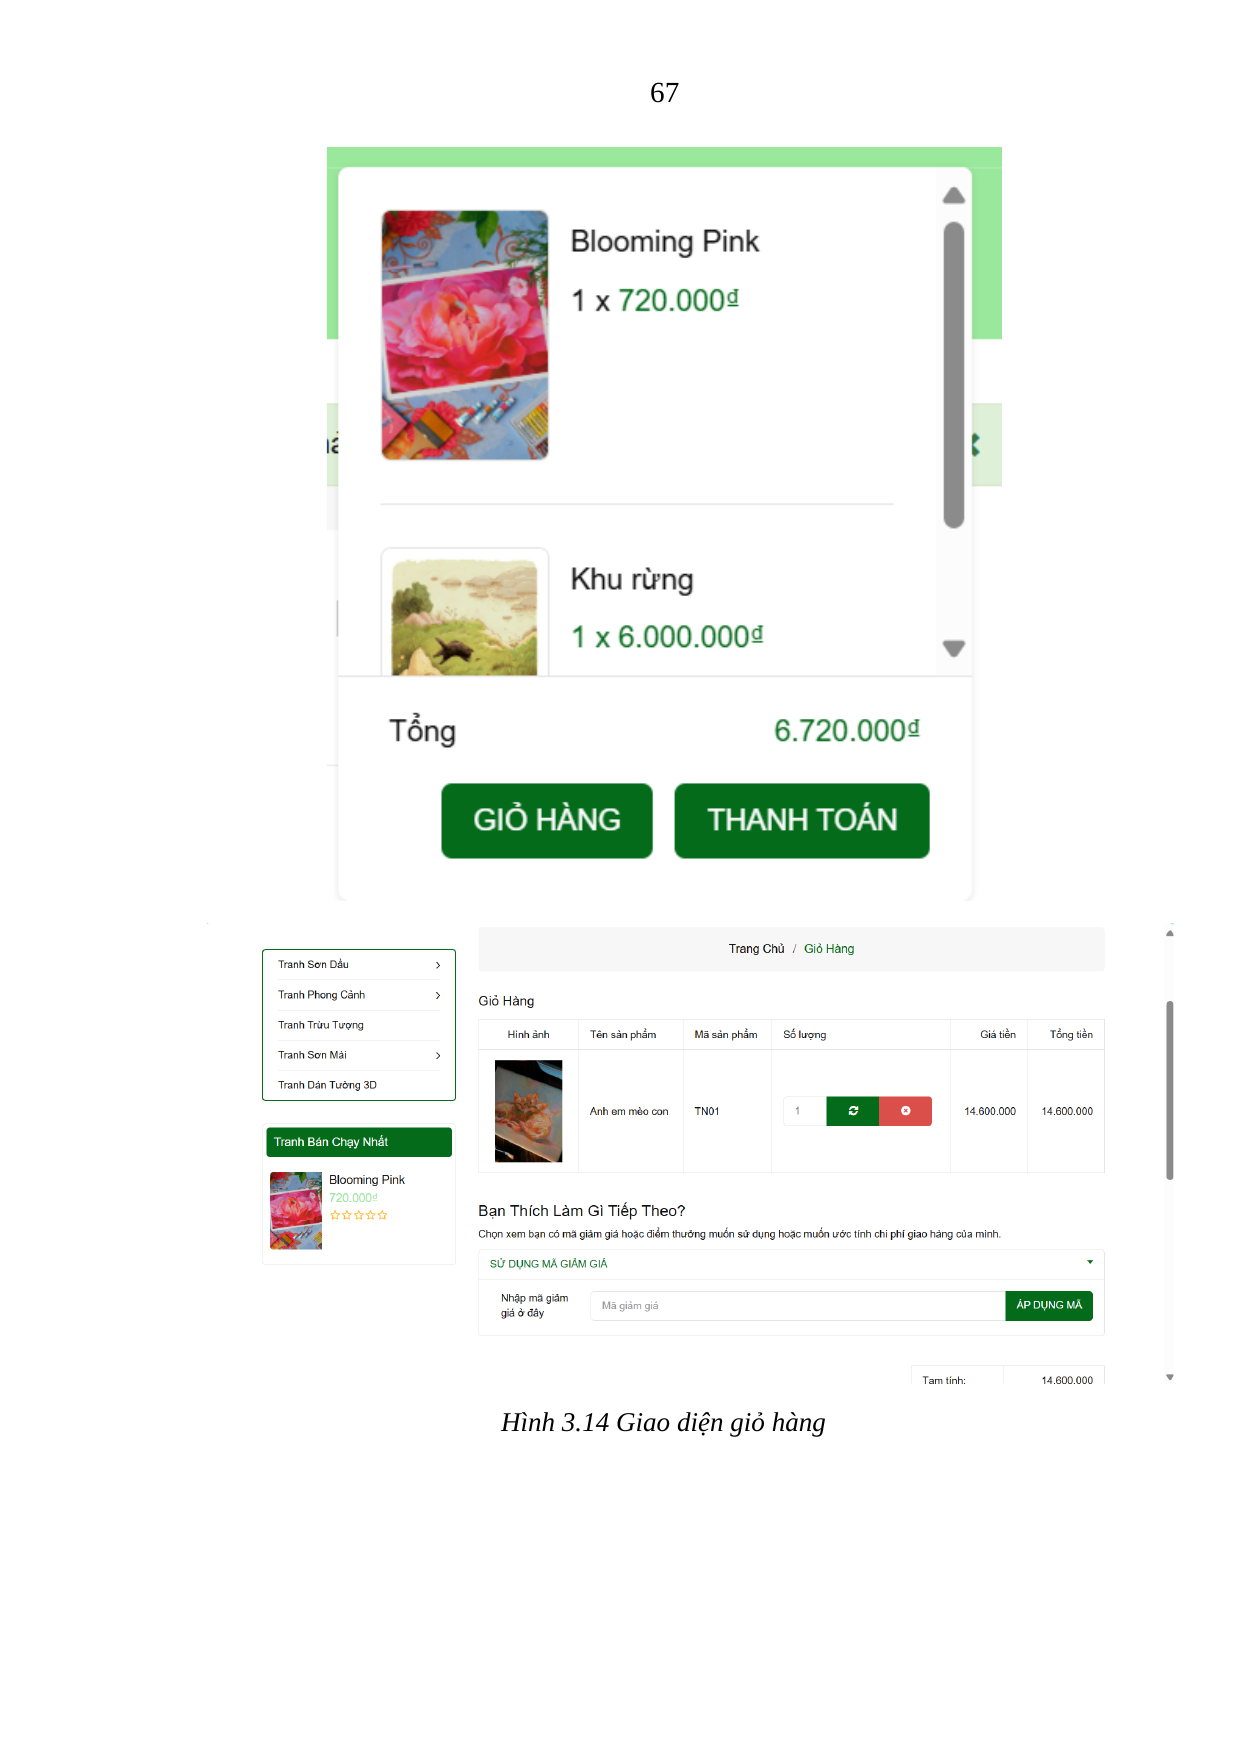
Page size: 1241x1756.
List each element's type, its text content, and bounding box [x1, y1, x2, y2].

picture [326, 147, 1002, 901]
picture [206, 923, 1174, 1384]
